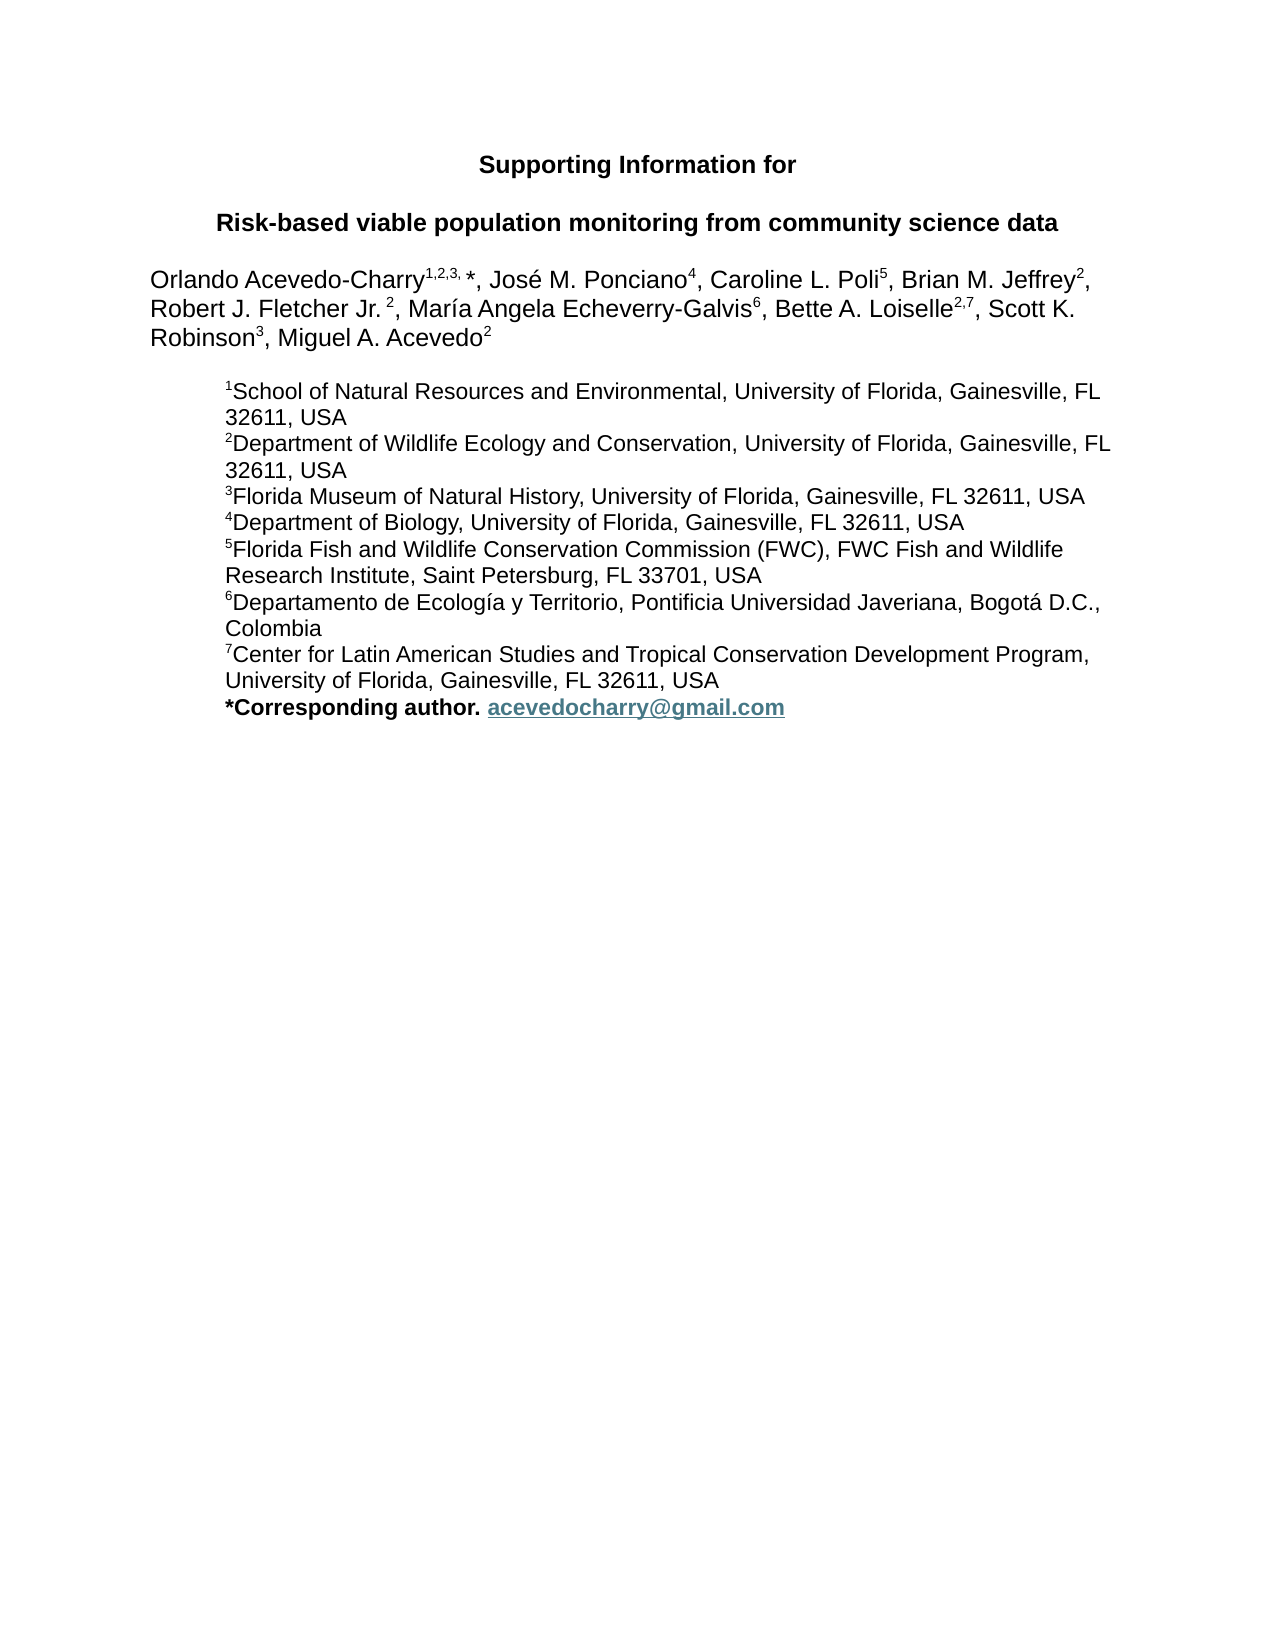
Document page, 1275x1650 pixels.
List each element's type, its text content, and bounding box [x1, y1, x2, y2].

text 3Florida Museum of Natural History, University of Florida, Gainesville, FL 32611, USA [225, 483, 1125, 509]
text 1School of Natural Resources and Environmental, University of Florida, Gainesville, FL 32611, USA [225, 378, 1125, 430]
text Supporting Information for [150, 150, 1125, 179]
text *Corresponding author. acevedocharry@gmail.com [225, 694, 1125, 720]
text 5Florida Fish and Wildlife Conservation Commission (FWC), FWC Fish and Wildlife Research Institute, Saint Petersburg, FL 33701, USA [225, 536, 1125, 588]
text Orlando Acevedo-Charry1,2,3, *, José M. Ponciano4, Caroline L. Poli5, Brian M. Jeffrey2, Robert J. Fletcher Jr. 2, María Angela Echeverry-Galvis6, Bette A. Loiselle2,7, Scott K. Robinson3, Miguel A. Acevedo2 [150, 265, 1125, 351]
text Risk-based viable population monitoring from community science data [150, 207, 1125, 236]
text 6Departamento de Ecología y Territorio, Pontificia Universidad Javeriana, Bogotá D.C., Colombia [225, 588, 1125, 641]
text 4Department of Biology, University of Florida, Gainesville, FL 32611, USA [225, 509, 1125, 536]
text 2Department of Wildlife Ecology and Conservation, University of Florida, Gainesville, FL 32611, USA [225, 430, 1125, 483]
text 7Center for Latin American Studies and Tropical Conservation Development Program, University of Florida, Gainesville, FL 32611, USA [225, 641, 1125, 694]
